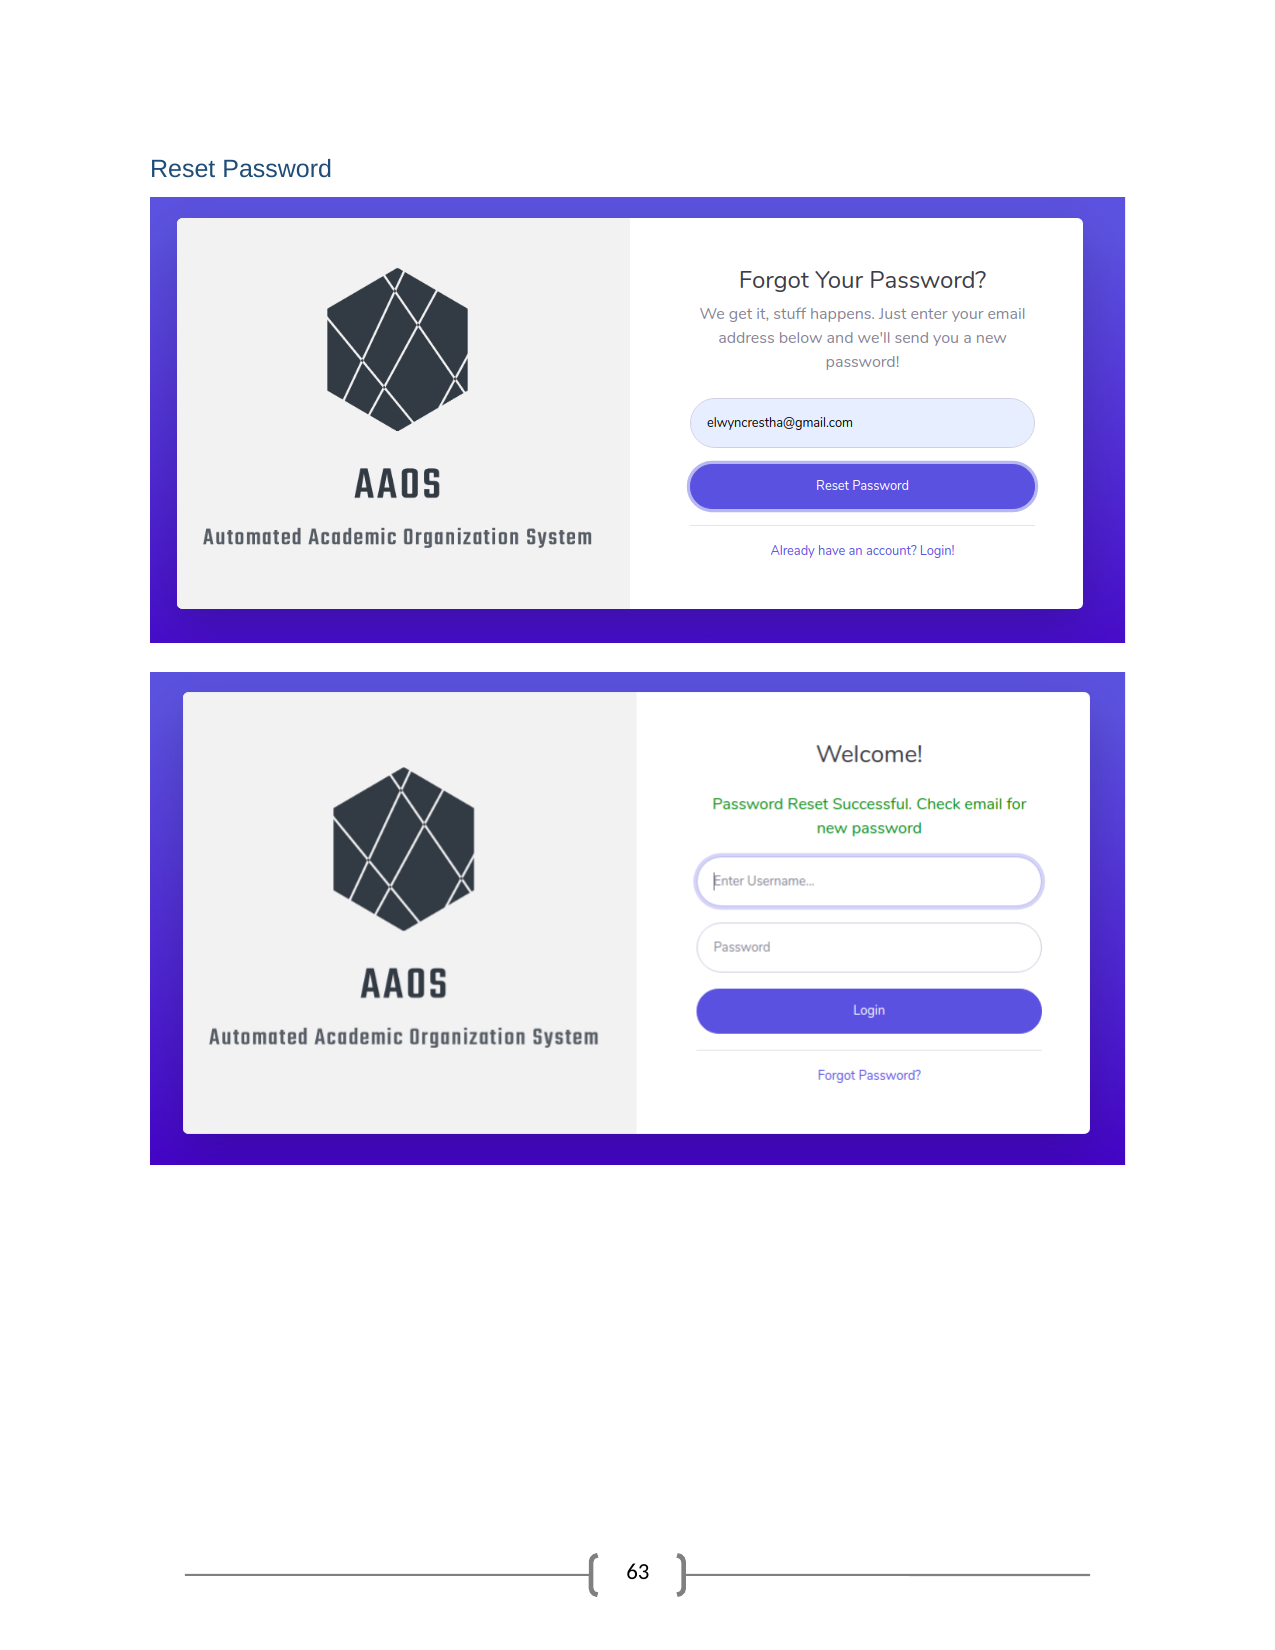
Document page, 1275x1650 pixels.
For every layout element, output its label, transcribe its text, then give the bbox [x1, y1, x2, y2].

text Reset Password [150, 154, 1125, 183]
picture [150, 672, 1125, 1165]
picture [150, 197, 1125, 643]
